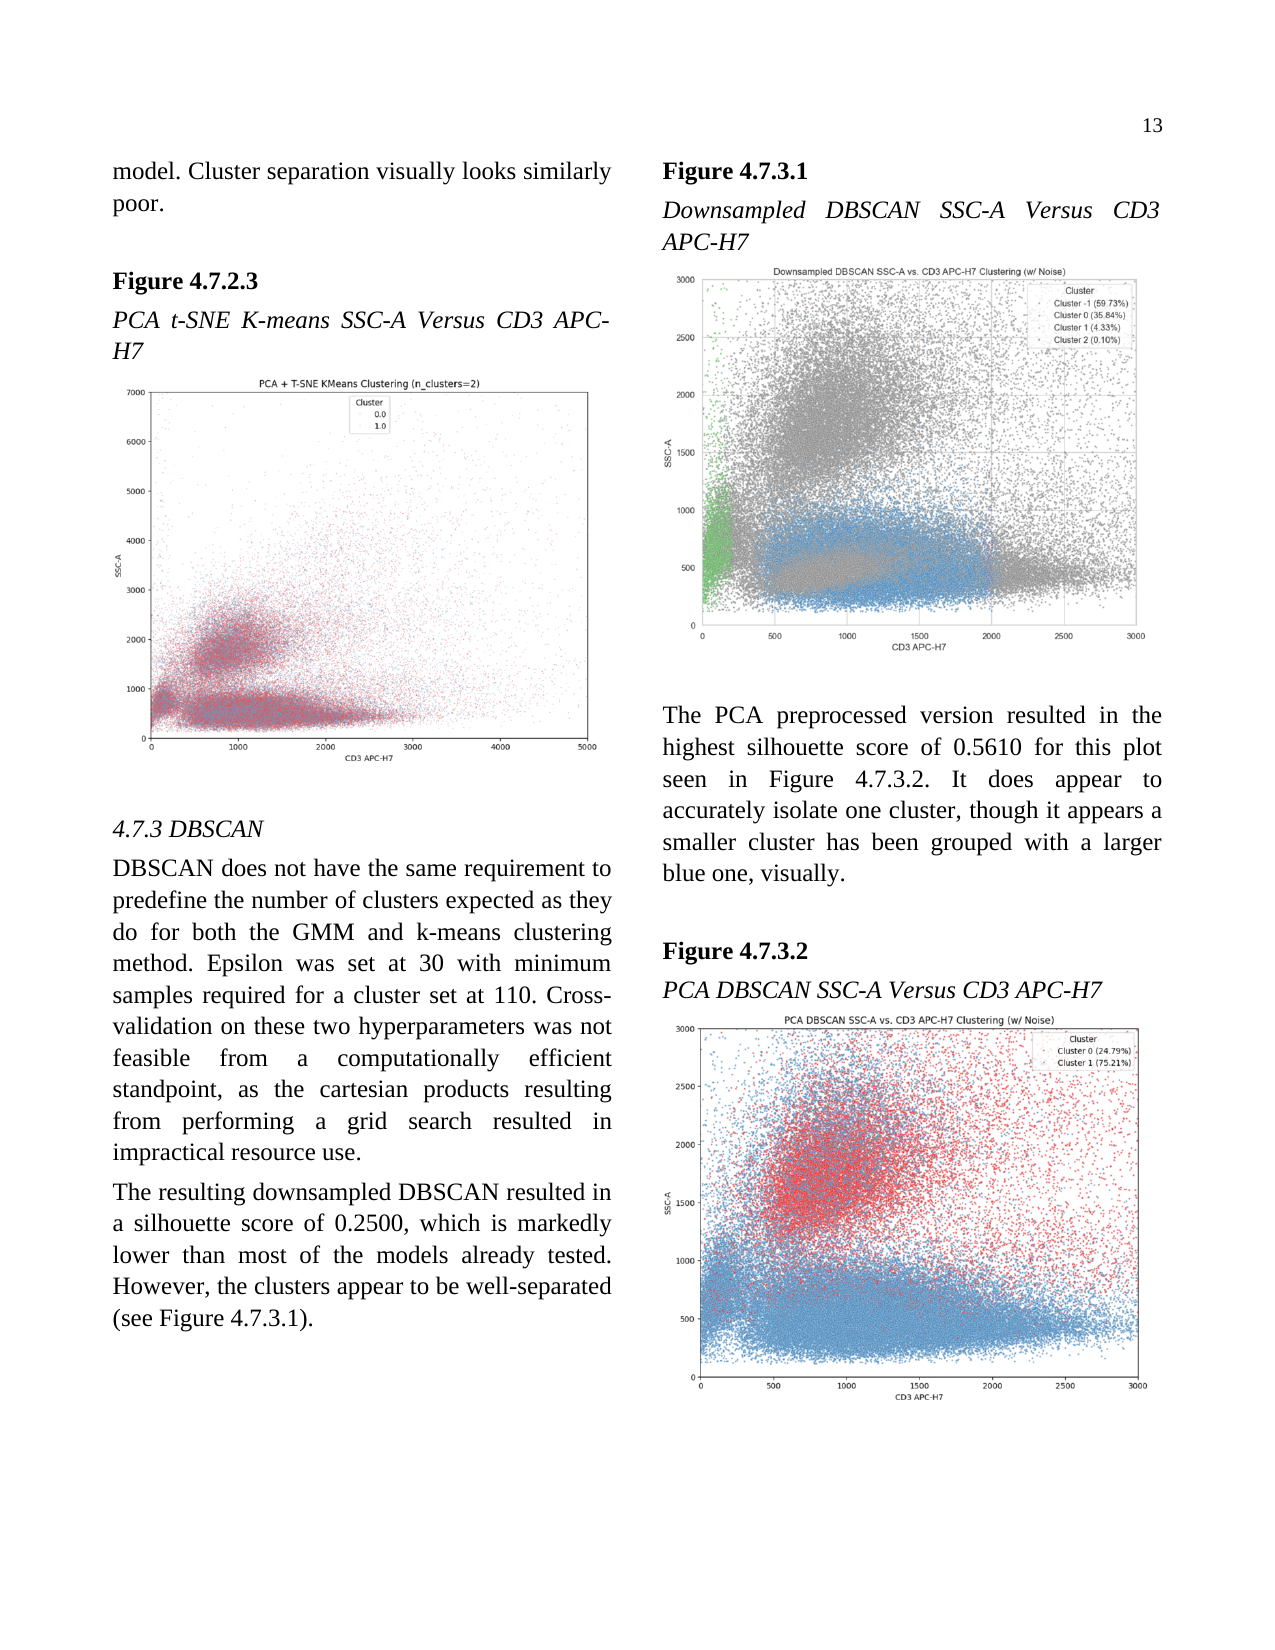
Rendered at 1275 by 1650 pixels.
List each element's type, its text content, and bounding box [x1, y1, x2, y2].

text PCA DBSCAN SSC-A Versus CD3 APC-H7 [662, 976, 1162, 1004]
picture [112, 375, 600, 765]
text Figure 4.7.3.2 [662, 936, 1162, 965]
picture [662, 265, 1150, 652]
text 4.7.3 DBSCAN [112, 814, 612, 843]
text Figure 4.7.3.1 [662, 156, 1162, 185]
text Figure 4.7.2.3 [112, 266, 612, 294]
text PCA t-SNE K-means SSC-A Versus CD3 APC-H7 [112, 305, 612, 365]
text The PCA preprocessed version resulted in the highest silhouette score of 0.5610 for this plot seen in Figure 4.7.3.2. It does appear to accurately isolate one cluster, though it appears a smaller cluster has been grouped with a larger blue one, visually. [662, 701, 1162, 887]
picture [662, 1014, 1150, 1402]
text The resulting downsampled DBSCAN resulted in a silhouette score of 0.2500, which is markedly lower than most of the models already tested. However, the clusters appear to be well-separated (see Figure 4.7.3.1). [112, 1177, 612, 1332]
text Downsampled DBSCAN SSC-A Versus CD3 APC-H7 [662, 195, 1162, 255]
text DBSCAN does not have the same requirement to predefine the number of clusters expected as they do for both the GMM and k-means clustering method. Epsilon was set at 30 with minimum samples required for a cluster set at 110. Cross-validation on these two hyperparameters was not feasible from a computationally efficient standpoint, as the cartesian products resulting from performing a grid search resulted in impractical resource use. [112, 853, 612, 1166]
